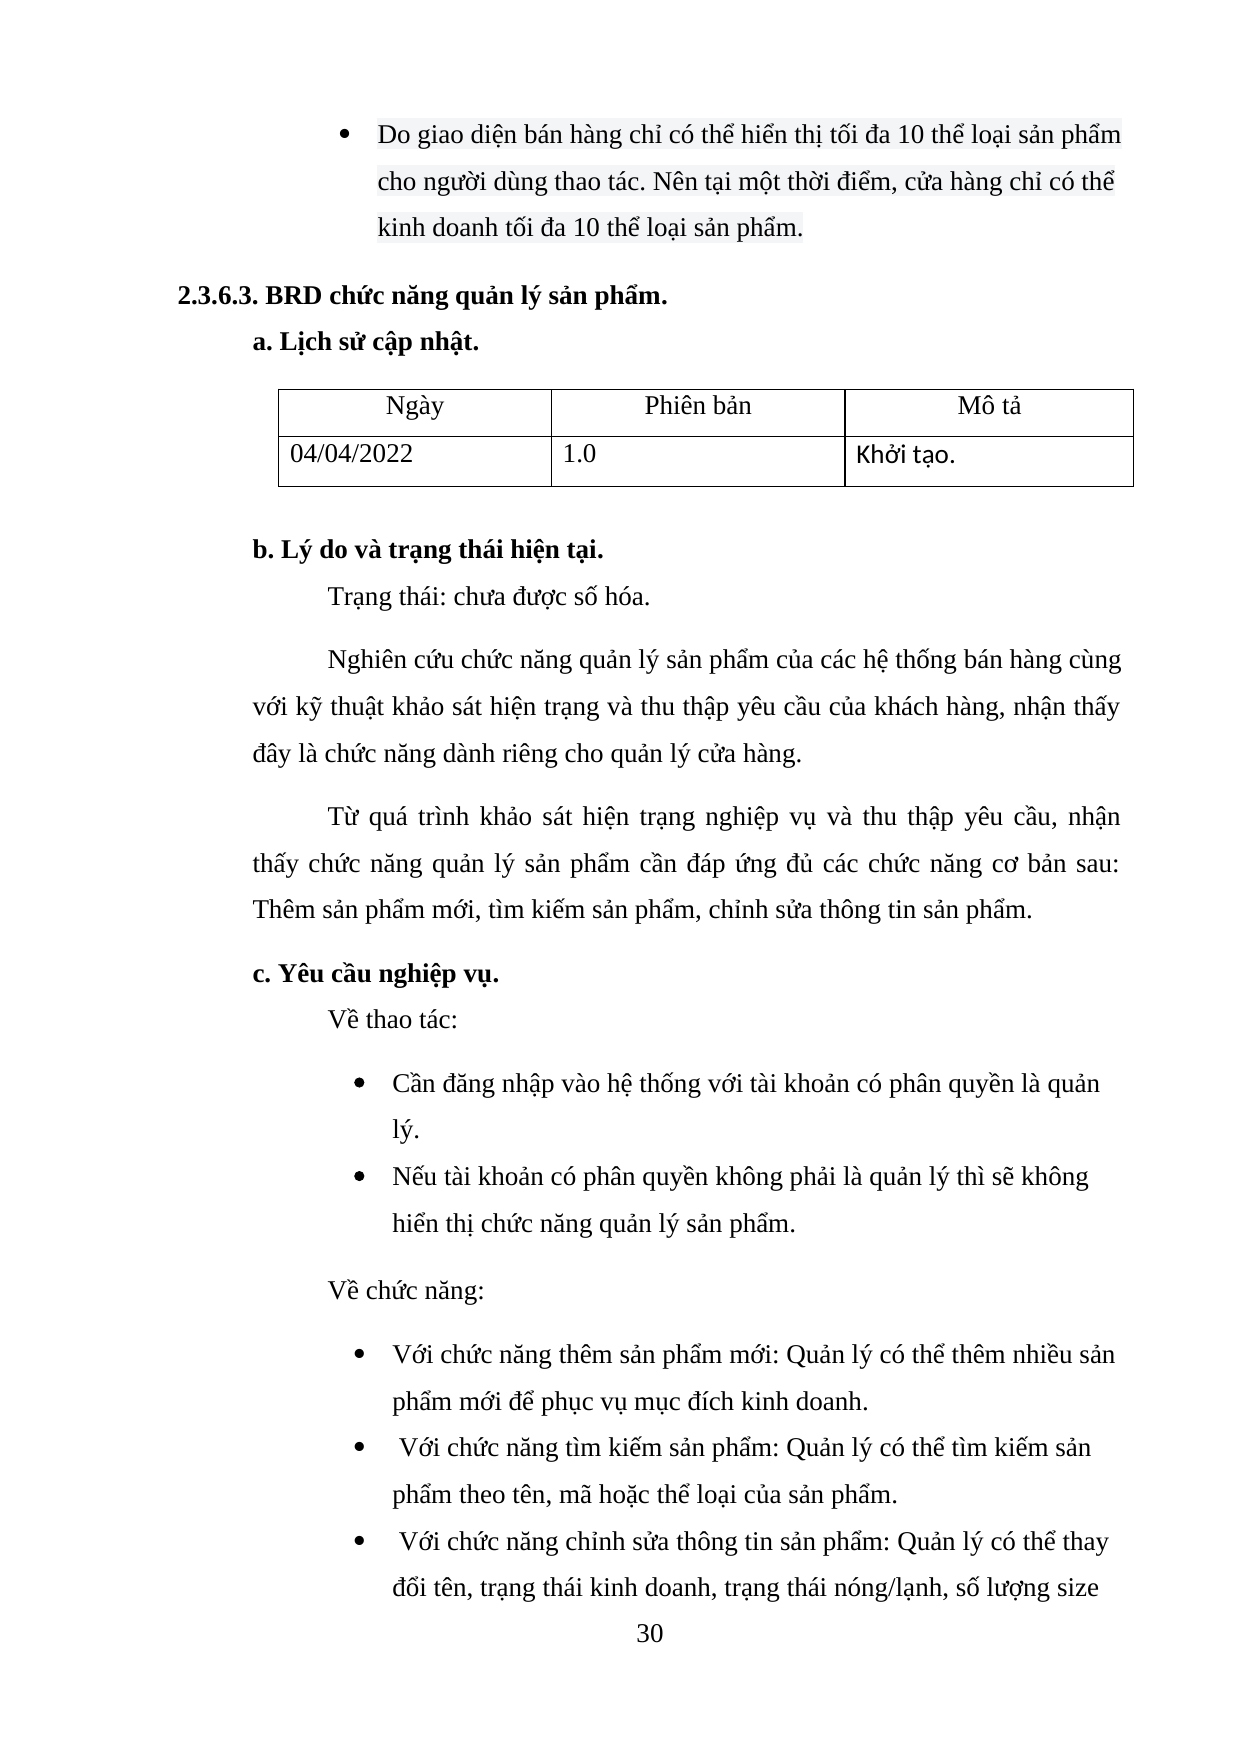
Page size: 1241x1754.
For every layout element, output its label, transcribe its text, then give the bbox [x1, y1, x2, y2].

text Về chức năng: [252, 1274, 1122, 1306]
list Với chức năng thêm sản phẩm mới: Quản lý có thể thêm nhiều sản phẩm mới để phục vụ mục đích kinh doanh. [354, 1338, 1122, 1416]
table_header Ngày [279, 390, 551, 436]
list Nếu tài khoản có phân quyền không phải là quản lý thì sẽ không hiển thị chức năng quản lý sản phẩm. [354, 1160, 1122, 1238]
text Trạng thái: chưa được số hóa. [252, 580, 1122, 611]
list Do giao diện bán hàng chỉ có thể hiển thị tối đa 10 thể loại sản phẩm cho người dùng thao tác. Nên tại một thời điểm, cửa hàng chỉ có thể kinh doanh tối đa 10 thể loại sản phẩm. [340, 118, 1122, 243]
list Cần đăng nhập vào hệ thống với tài khoản có phân quyền là quản lý. [354, 1067, 1122, 1145]
list Với chức năng tìm kiếm sản phẩm: Quản lý có thể tìm kiếm sản phẩm theo tên, mã hoặc thể loại của sản phẩm. [354, 1431, 1122, 1509]
table_cell Khởi tạo. [846, 437, 1133, 486]
text c. Yêu cầu nghiệp vụ. [177, 957, 1122, 988]
text Nghiên cứu chức năng quản lý sản phẩm của các hệ thống bán hàng cùng với kỹ thuật khảo sát hiện trạng và thu thập yêu cầu của khách hàng, nhận thấy đây là chức năng dành riêng cho quản lý cửa hàng. [252, 643, 1122, 768]
table_cell 1.0 [552, 437, 844, 486]
table_header Phiên bản [552, 390, 844, 436]
table_cell 04/04/2022 [279, 437, 551, 486]
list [354, 1525, 1122, 1603]
subtitle 2.3.6.3. BRD chức năng quản lý sản phẩm. [177, 279, 1122, 310]
text b. Lý do và trạng thái hiện tại. [177, 533, 1122, 564]
text Về thao tác: [252, 1003, 1122, 1034]
table_header Mô tả [846, 390, 1133, 436]
text a. Lịch sử cập nhật. [177, 325, 1122, 356]
text Từ quá trình khảo sát hiện trạng nghiệp vụ và thu thập yêu cầu, nhận thấy chức năng quản lý sản phẩm cần đáp ứng đủ các chức năng cơ bản sau: Thêm sản phẩm mới, tìm kiếm sản phẩm, chỉnh sửa thông tin sản phẩm. [252, 800, 1122, 924]
